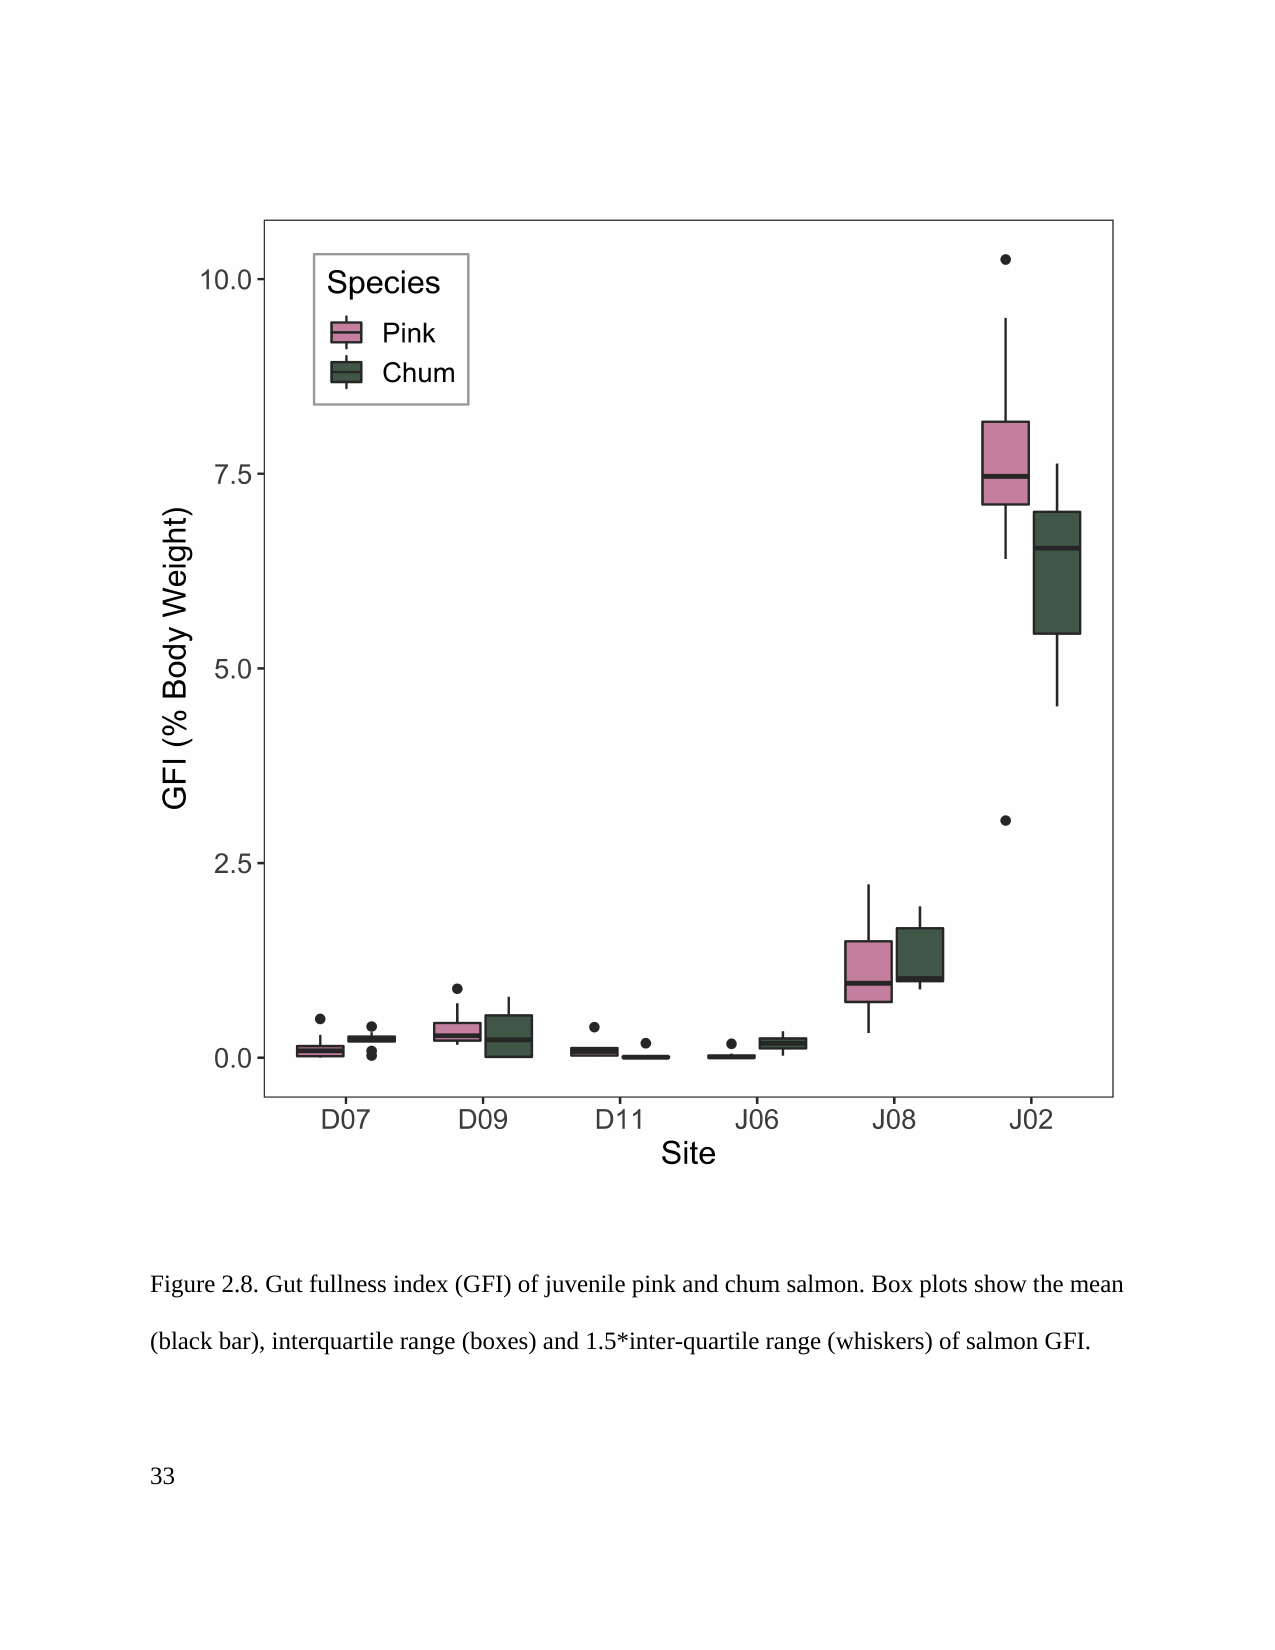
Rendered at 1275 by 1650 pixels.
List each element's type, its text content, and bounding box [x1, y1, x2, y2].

text Figure 2.8. Gut fullness index (GFI) of juvenile pink and chum salmon. Box plots show the mean (black bar), interquartile range (boxes) and 1.5*inter-quartile range (whiskers) of salmon GFI. [150, 1269, 1125, 1355]
picture [150, 207, 1125, 1183]
